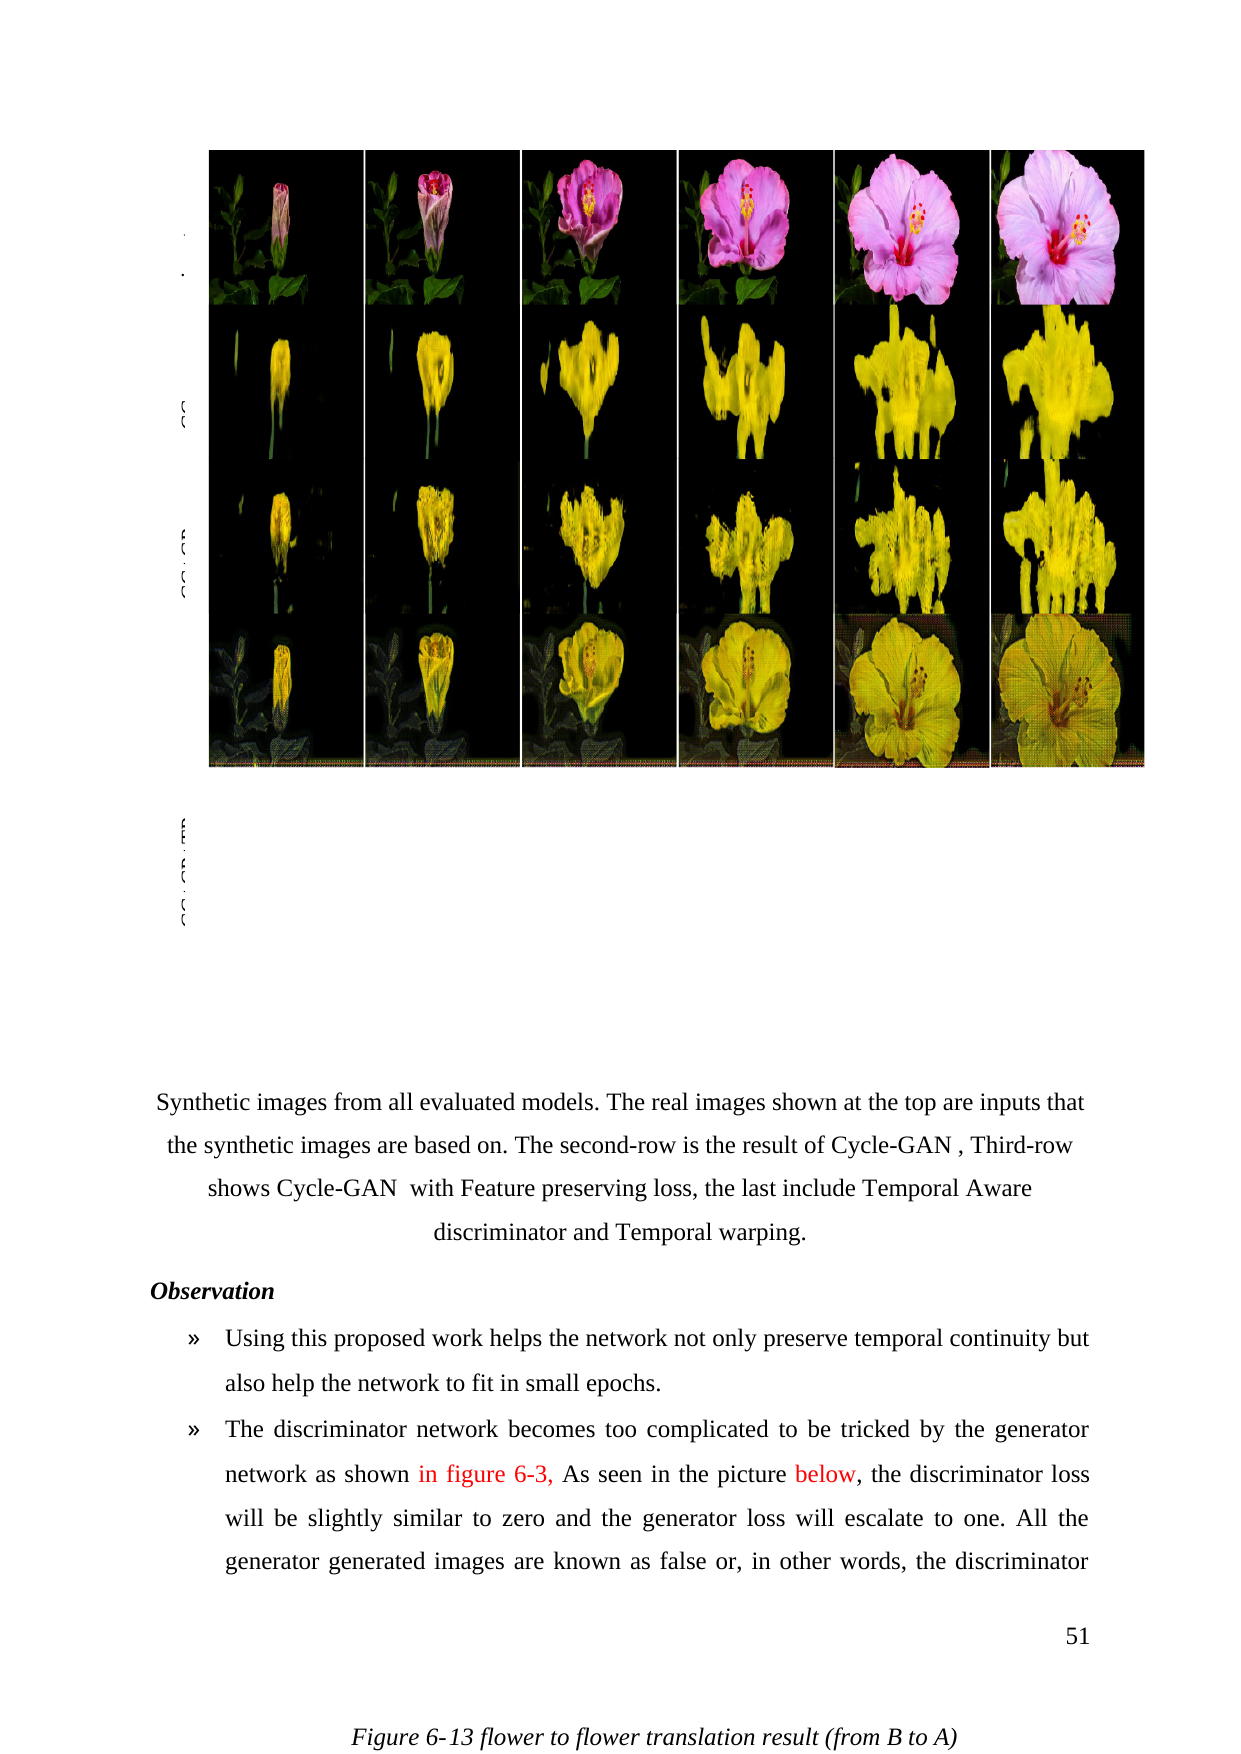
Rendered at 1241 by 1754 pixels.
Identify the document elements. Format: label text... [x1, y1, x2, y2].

table_header input [150, 150, 196, 320]
text Synthetic images from all evaluated models. The real images shown at the top are inputs that the synthetic images are based on. The second-row is the result of Cycle-GAN , Third-row shows Cycle-GAN with Feature preserving loss, the last include Temporal Aware discriminator and Temporal warping. [150, 1087, 1090, 1245]
table_cell CC [150, 320, 196, 470]
subtitle Observation [150, 1276, 1090, 1305]
table_cell CC+CP+TP [150, 619, 196, 1087]
table_header [196, 150, 1156, 1087]
picture [208, 150, 1145, 768]
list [187, 1411, 1090, 1574]
list Using this proposed work helps the network not only preserve temporal continuity but also help the network to fit in small epochs. [187, 1319, 1090, 1397]
table_cell CC+CP [150, 470, 196, 619]
